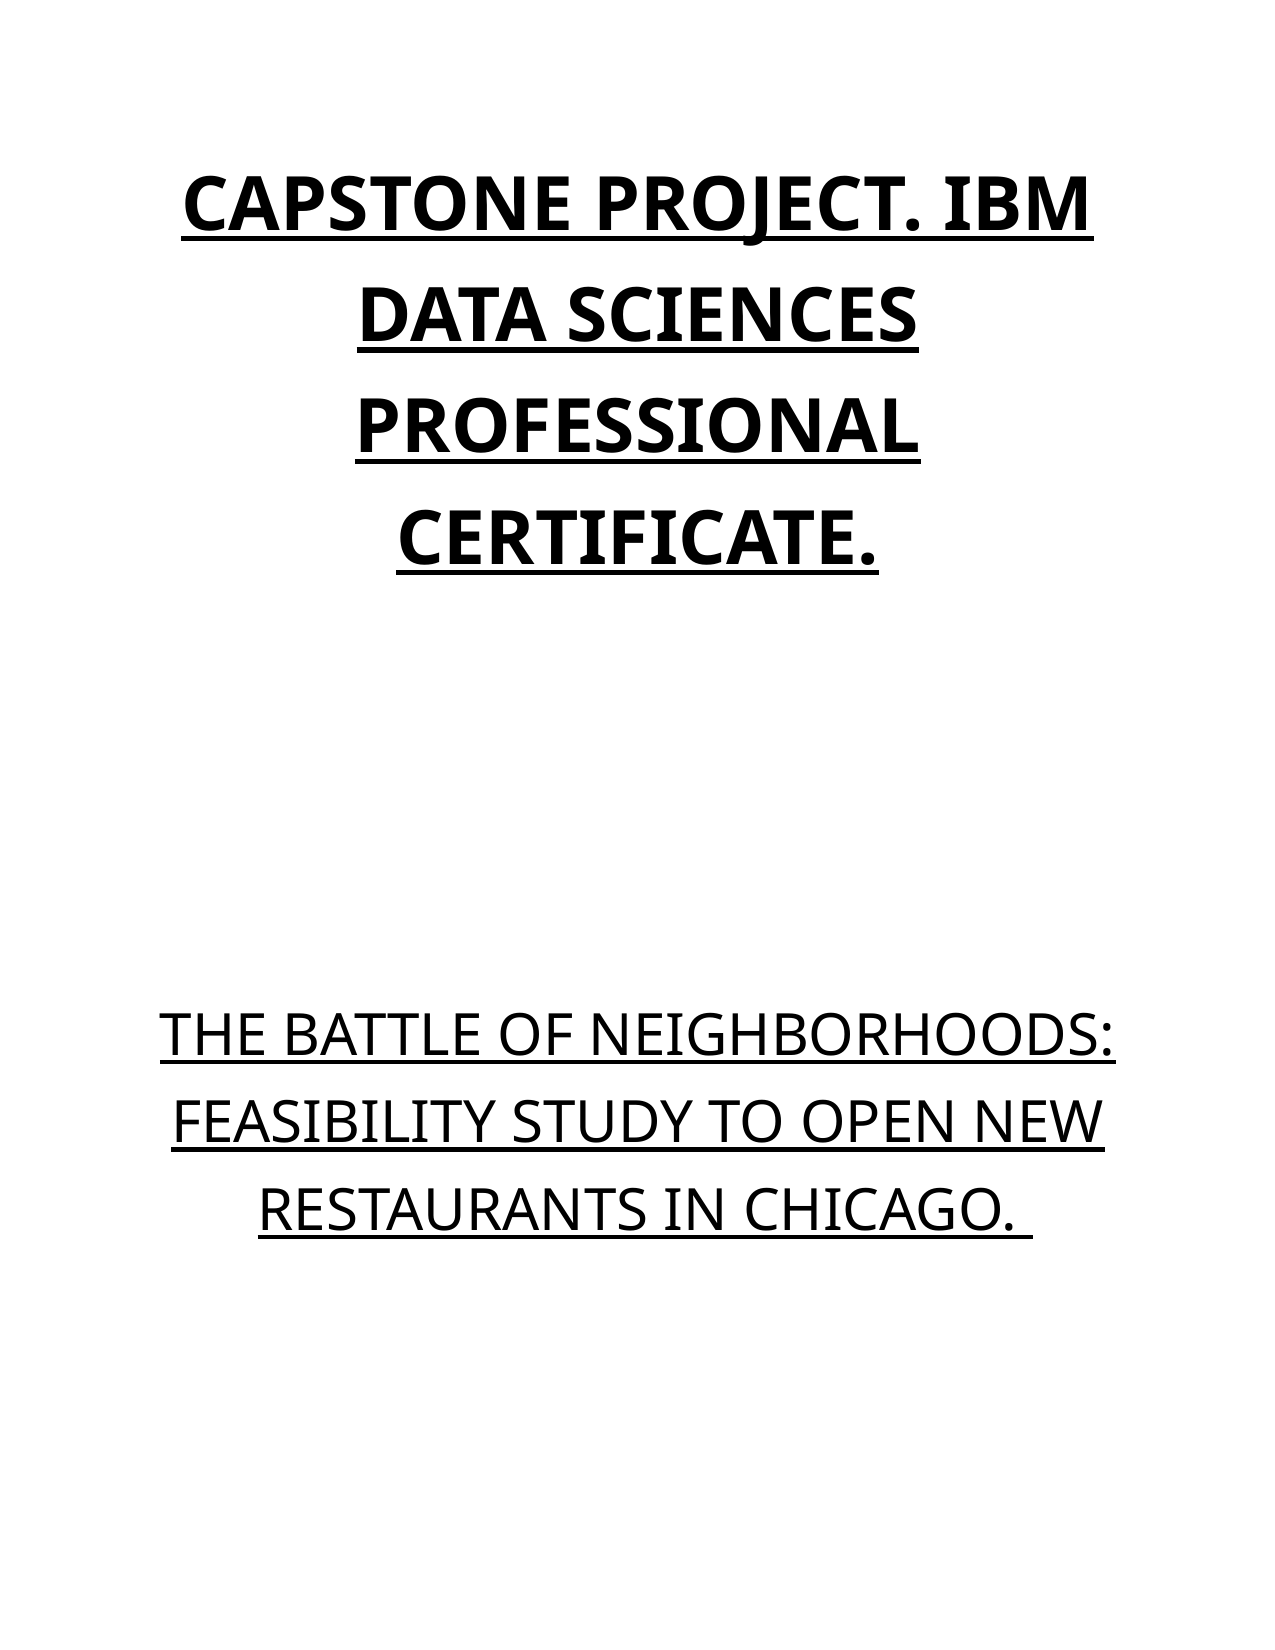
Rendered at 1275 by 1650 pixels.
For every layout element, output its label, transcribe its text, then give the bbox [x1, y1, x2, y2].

text THE BATTLE OF NEIGHBORHOODS: FEASIBILITY STUDY TO OPEN NEW RESTAURANTS IN CHICAGO. [150, 993, 1125, 1249]
text CAPSTONE PROJECT. IBM DATA SCIENCES PROFESSIONAL CERTIFICATE. [150, 150, 1125, 587]
